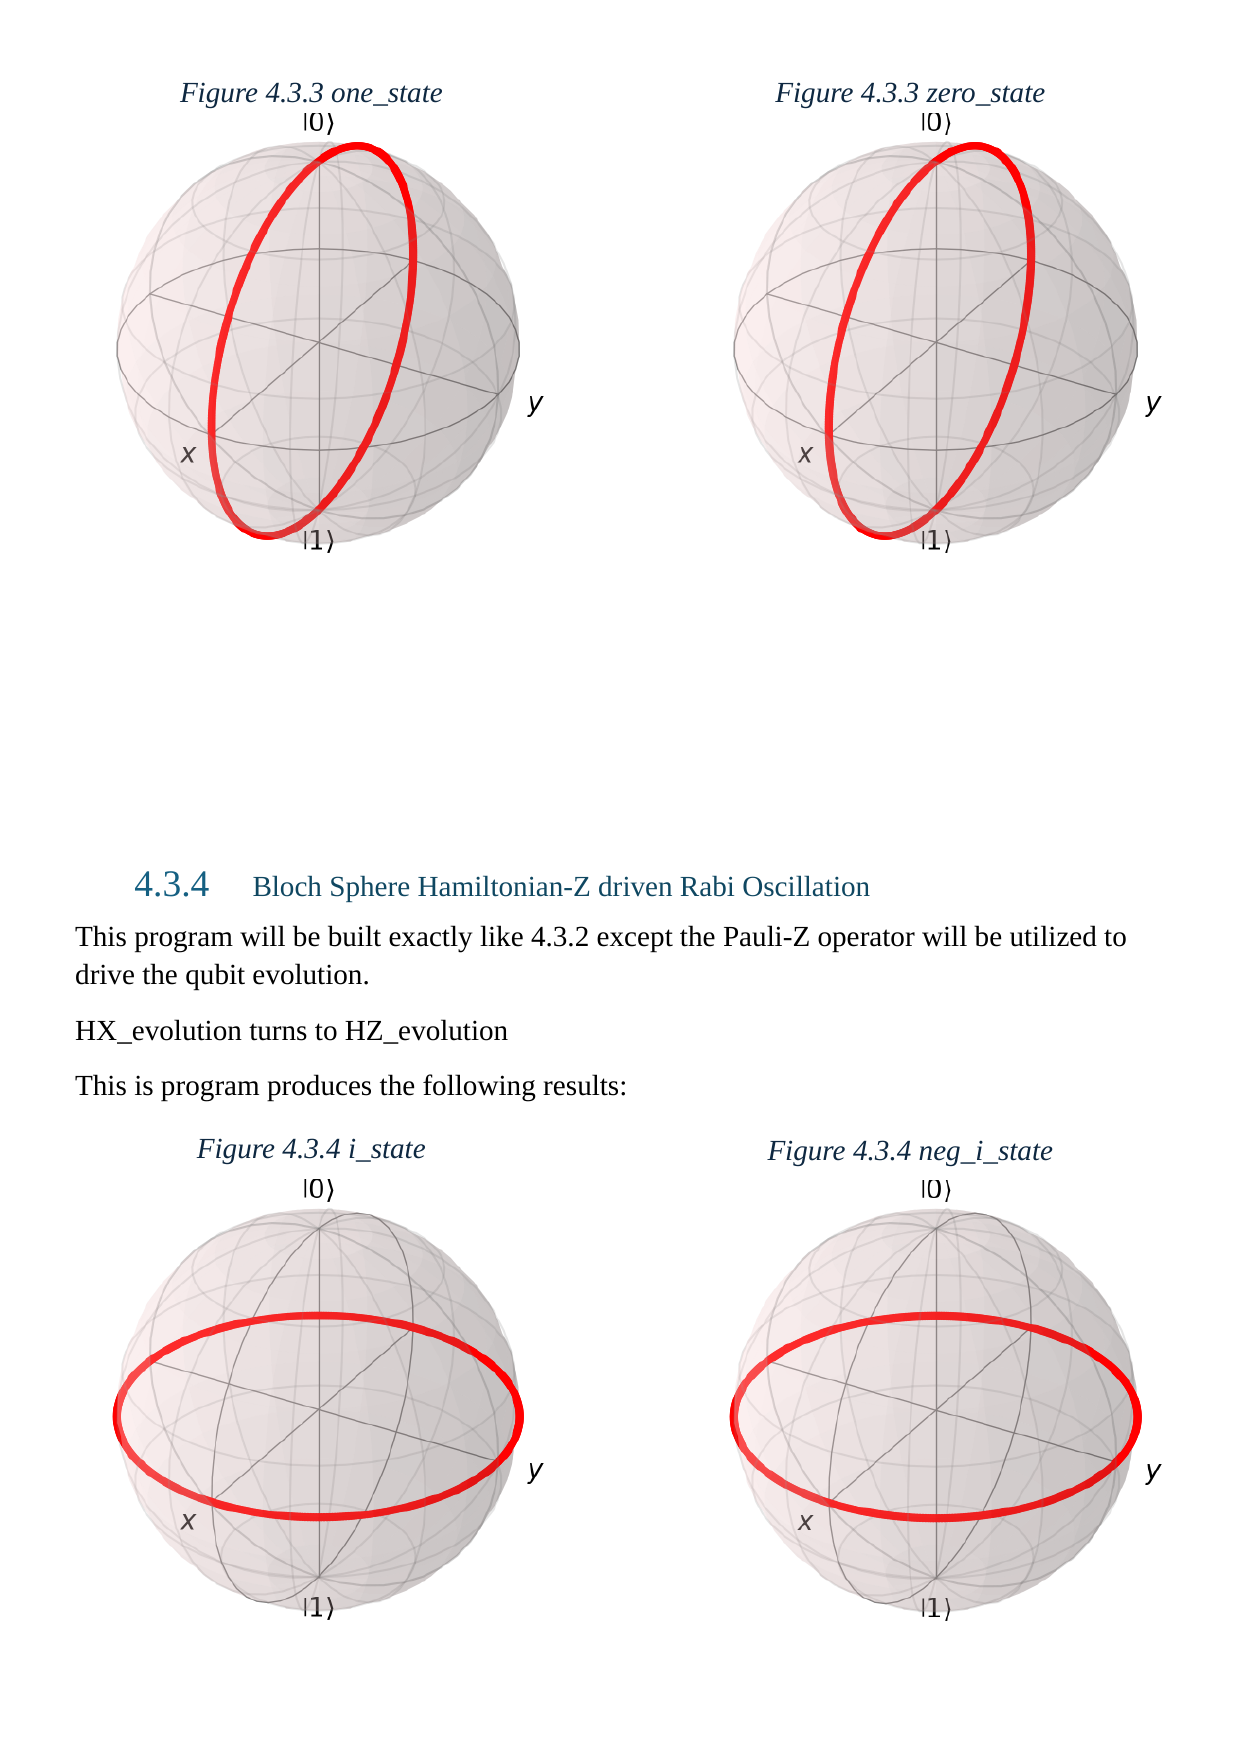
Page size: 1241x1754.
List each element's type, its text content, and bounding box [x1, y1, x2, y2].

picture [75, 113, 548, 585]
picture [692, 112, 1166, 585]
text HX_evolution turns to HZ_evolution [75, 1013, 1165, 1046]
text This program will be built exactly like 4.3.2 except the Pauli-Z operator will be utilized to drive the qubit evolution. [75, 919, 1165, 991]
picture [75, 1179, 548, 1652]
subtitle Bloch Sphere Hamiltonian-Z driven Rabi Oscillation [134, 861, 1165, 904]
picture [692, 1180, 1166, 1653]
text This is program produces the following results: [75, 1068, 1165, 1101]
